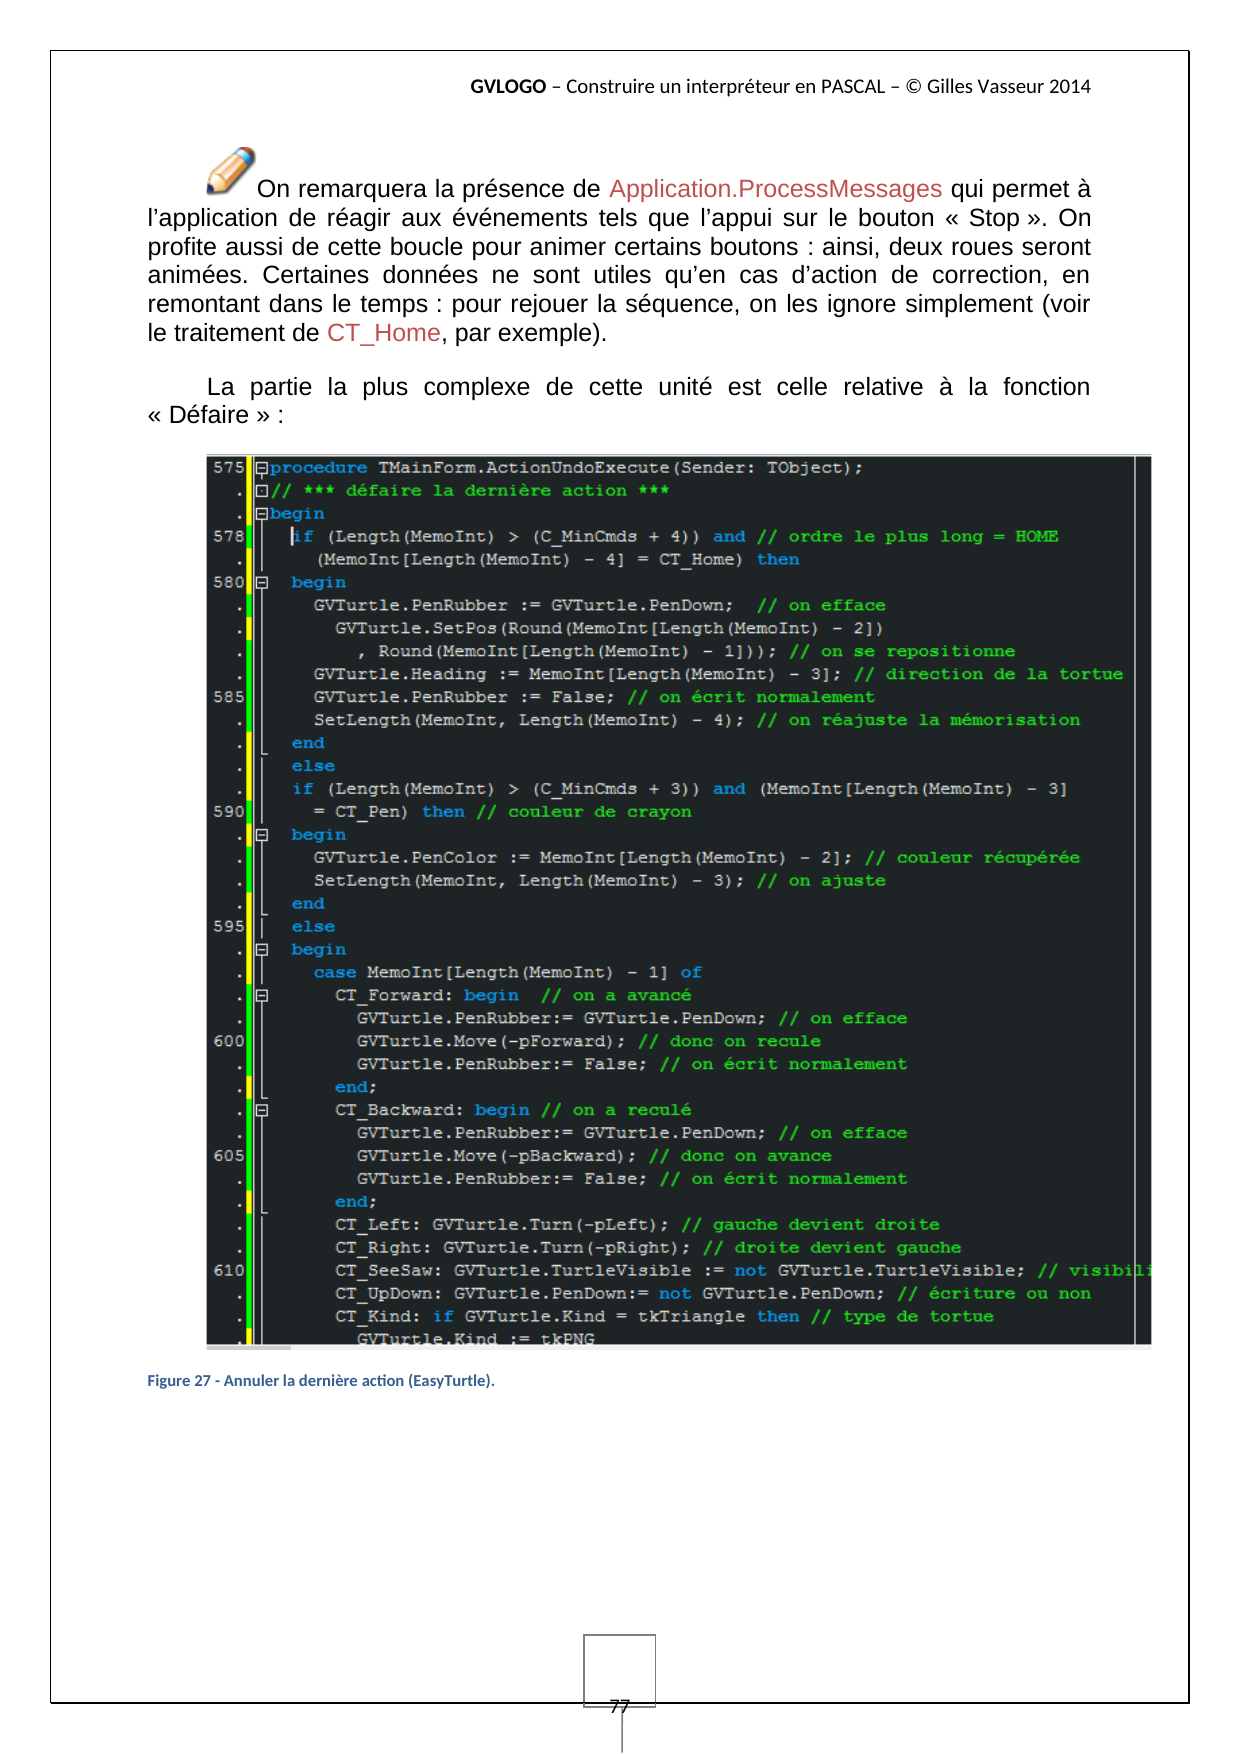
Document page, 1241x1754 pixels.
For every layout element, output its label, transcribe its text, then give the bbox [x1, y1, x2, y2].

text La partie la plus complexe de cette unité est celle relative à la fonction « Défaire » : [147, 372, 1092, 429]
picture [206, 147, 257, 198]
text On remarquera la présence de Application.ProcessMessages qui permet à l’application de réagir aux événements tels que l’appui sur le bouton « Stop ». On profite aussi de cette boucle pour animer certains boutons : ainsi, deux roues seront animées. Certaines données ne sont utiles qu’en cas d’action de correction, en remontant dans le temps : pour rejouer la séquence, on les ignore simplement (voir le traitement de CT_Home, par exemple). [147, 148, 1092, 347]
picture [206, 454, 1152, 1350]
